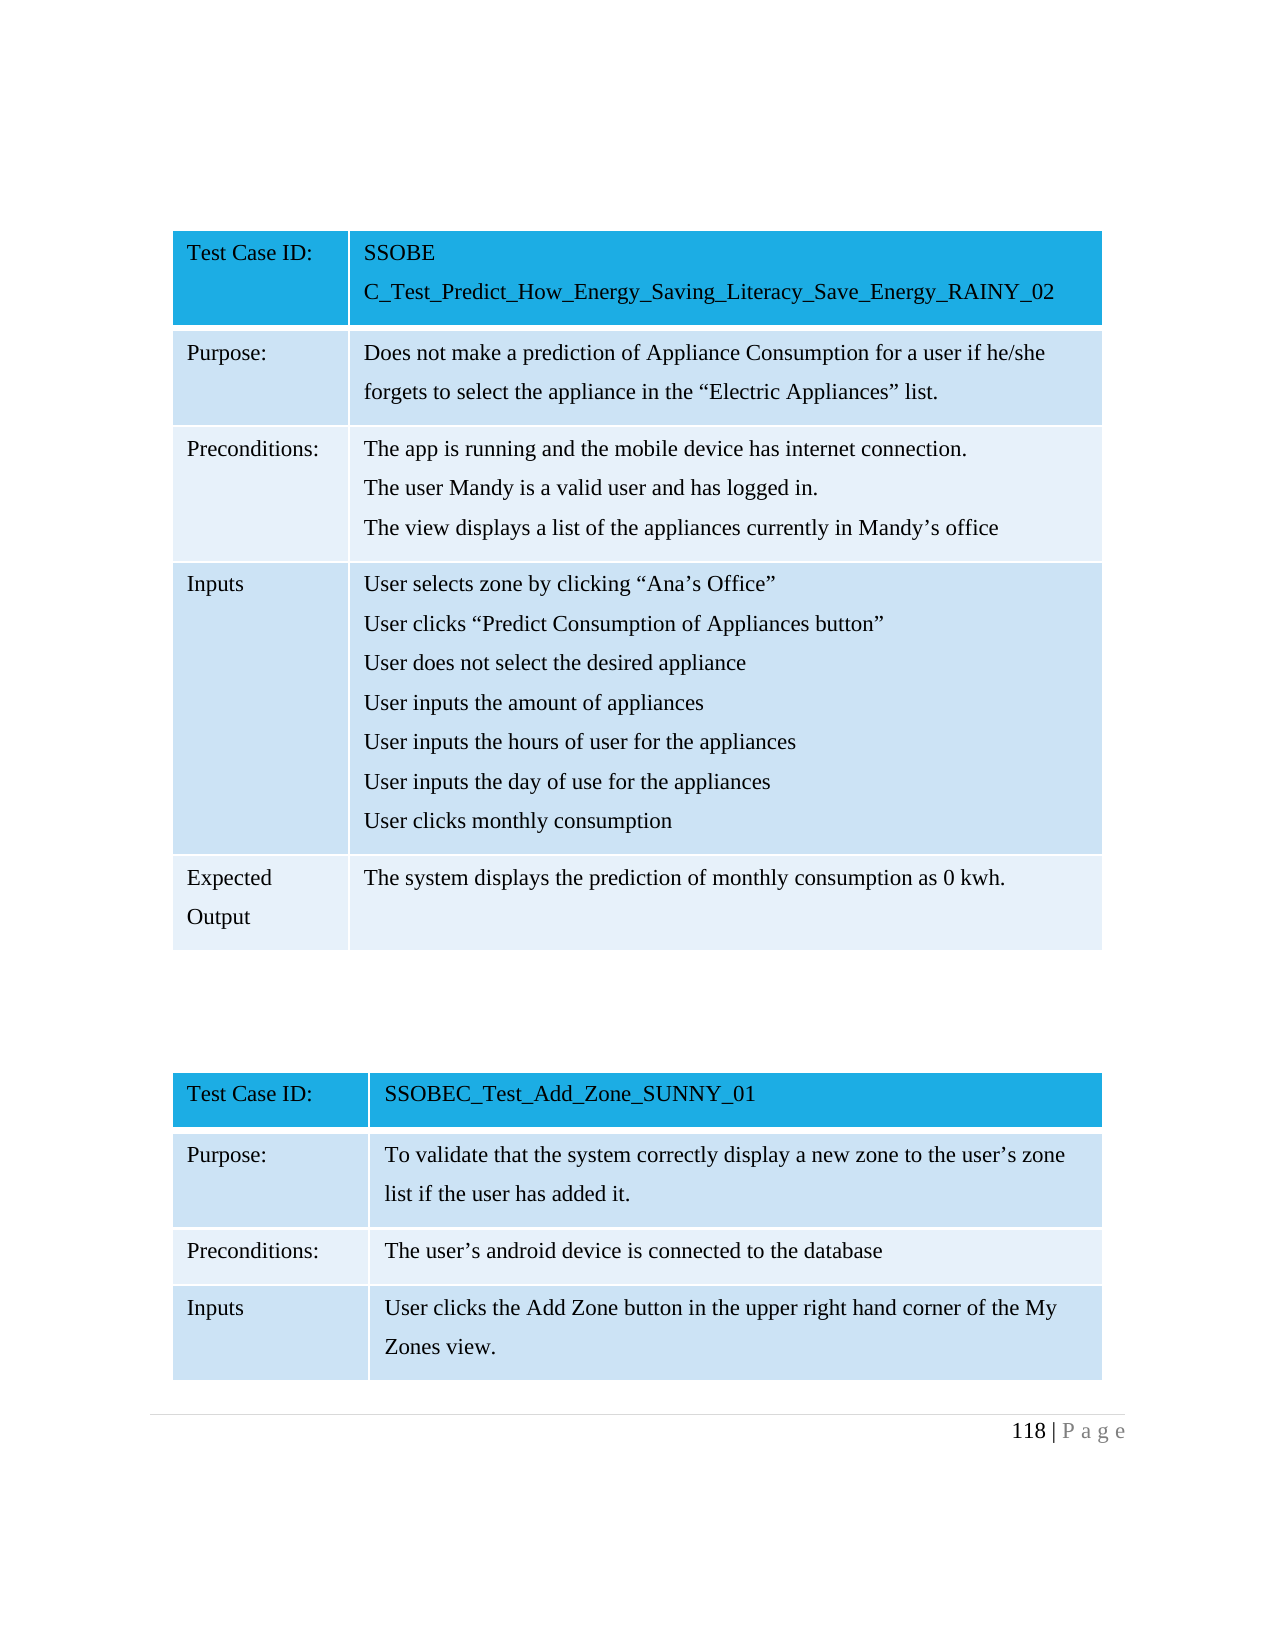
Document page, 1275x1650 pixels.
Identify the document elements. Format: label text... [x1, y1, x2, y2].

table_header SSOBEC_Test_Add_Zone_SUNNY_01 [370, 1073, 1102, 1127]
table_header Test Case ID: [173, 1073, 368, 1127]
table_header Test Case ID: [173, 231, 348, 325]
table_cell Preconditions: [173, 1230, 368, 1284]
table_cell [370, 1286, 1102, 1380]
table_cell Purpose: [173, 331, 348, 425]
table_header SSOBEC_Test_Predict_How_Energy_Saving_Literacy_Save_Energy_RAINY_02 [350, 231, 1102, 325]
table_cell Inputs [173, 1286, 368, 1380]
table_cell Inputs [173, 563, 348, 854]
table_cell Purpose: [173, 1134, 368, 1227]
table_cell Preconditions: [173, 427, 348, 561]
table_cell Expected Output [173, 856, 348, 950]
table_cell The user’s android device is connected to the database [370, 1230, 1102, 1284]
table_cell The system displays the prediction of monthly consumption as 0 kwh. [350, 856, 1102, 950]
table_cell User selects zone by clicking “Ana’s Office” User clicks “Predict Consumption of Appliances button” User does not select the desired appliance User inputs the amount of appliances User inputs the hours of user for the appliances User inputs the day of use for the appliances User clicks monthly consumption [350, 563, 1102, 854]
table_cell Does not make a prediction of Appliance Consumption for a user if he/she forgets to select the appliance in the “Electric Appliances” list. [350, 331, 1102, 425]
table_cell To validate that the system correctly display a new zone to the user’s zone list if the user has added it. [370, 1134, 1102, 1227]
table_cell The app is running and the mobile device has internet connection. The user Mandy is a valid user and has logged in. The view displays a list of the appliances currently in Mandy’s office [350, 427, 1102, 561]
